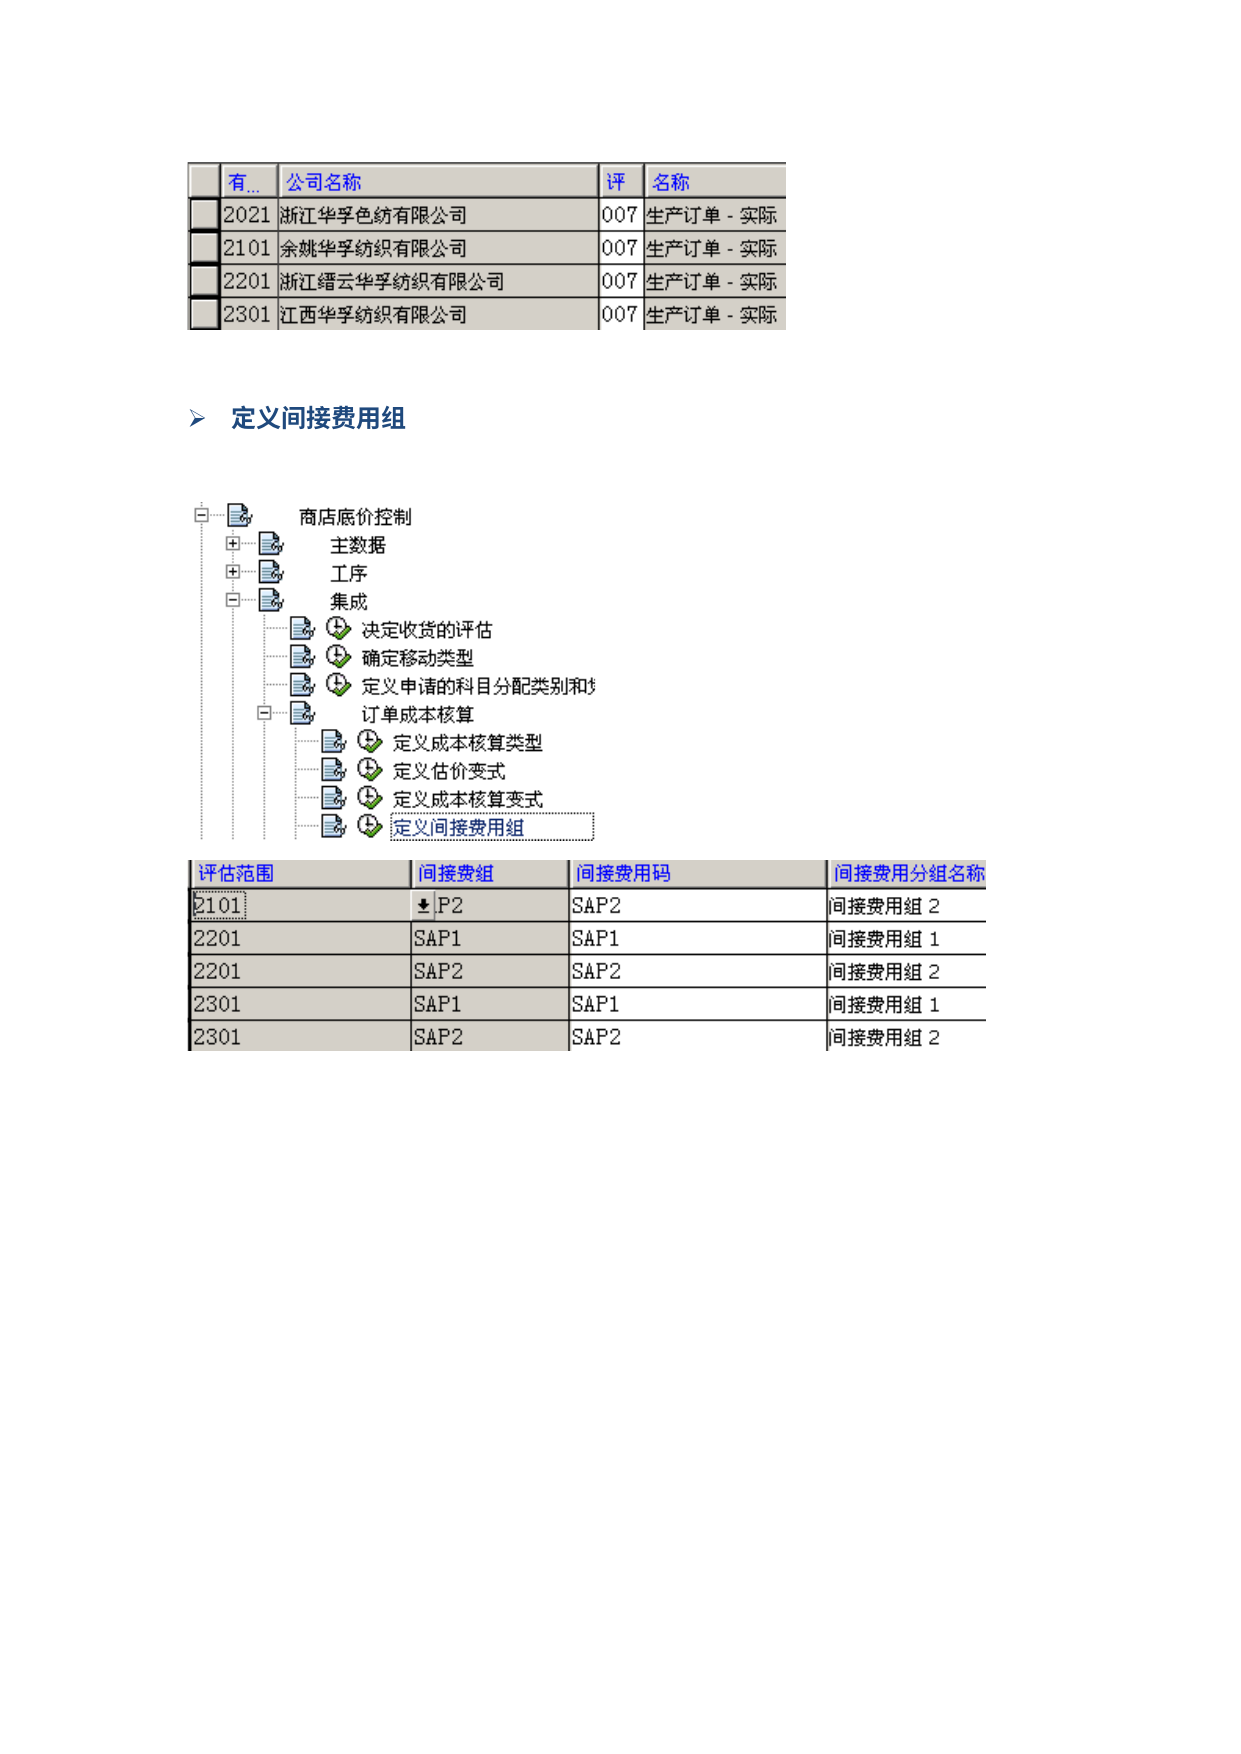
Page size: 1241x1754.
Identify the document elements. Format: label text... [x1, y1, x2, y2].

picture [187, 162, 786, 330]
picture [187, 860, 986, 1051]
subtitle 定义间接费用组 [187, 384, 1053, 449]
picture [187, 502, 596, 841]
